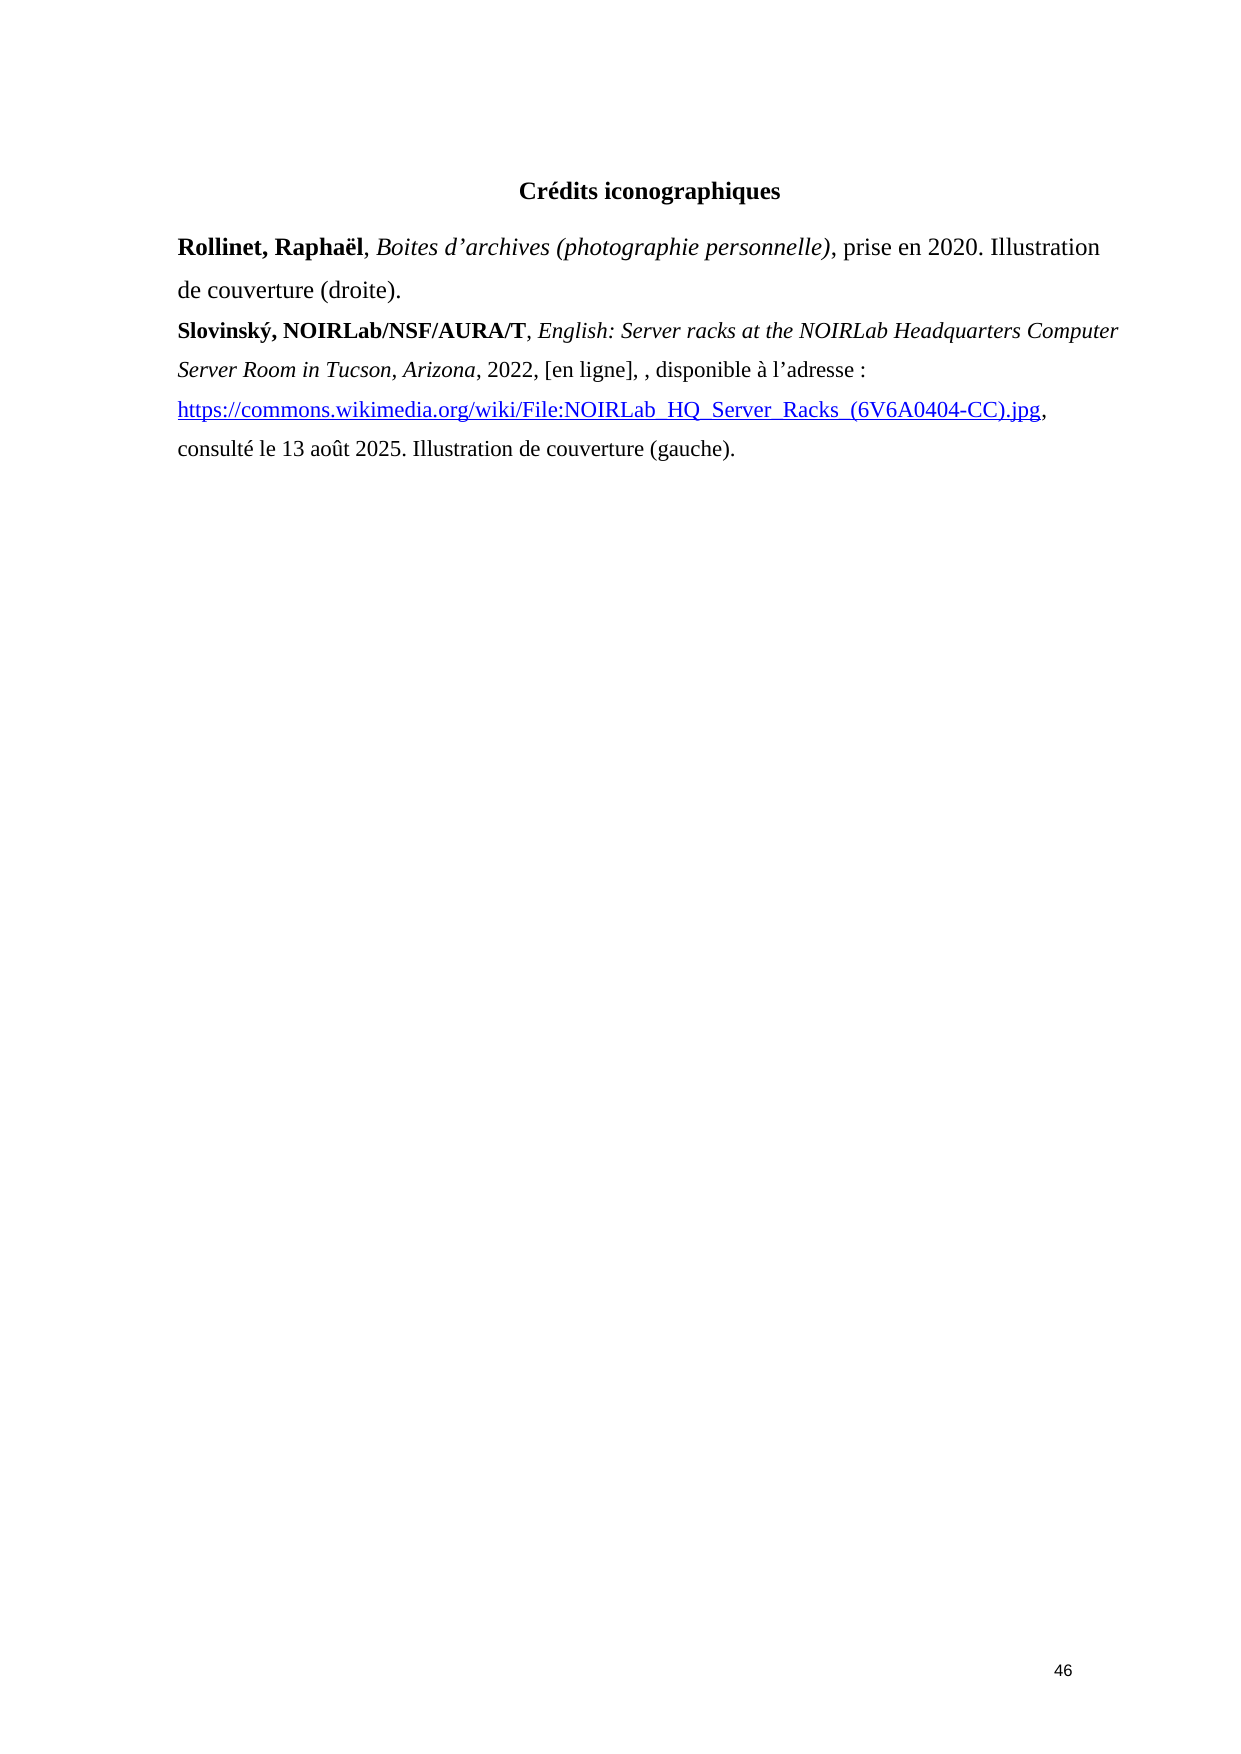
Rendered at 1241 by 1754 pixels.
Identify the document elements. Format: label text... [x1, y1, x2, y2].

text Rollinet, Raphaël, Boites d’archives (photographie personnelle), prise en 2020. Illustration de couverture (droite). Slovinský, NOIRLab/NSF/AURA/T, English: Server racks at the NOIRLab Headquarters Computer Server Room in Tucson, Arizona, 2022, [en ligne], , disponible à l’adresse : https://commons.wikimedia.org/wiki/File:NOIRLab_HQ_Server_Racks_(6V6A0404-CC).jpg, consulté le 13 août 2025. Illustration de couverture (gauche). [177, 232, 1122, 462]
text Crédits iconographiques [177, 176, 1122, 205]
